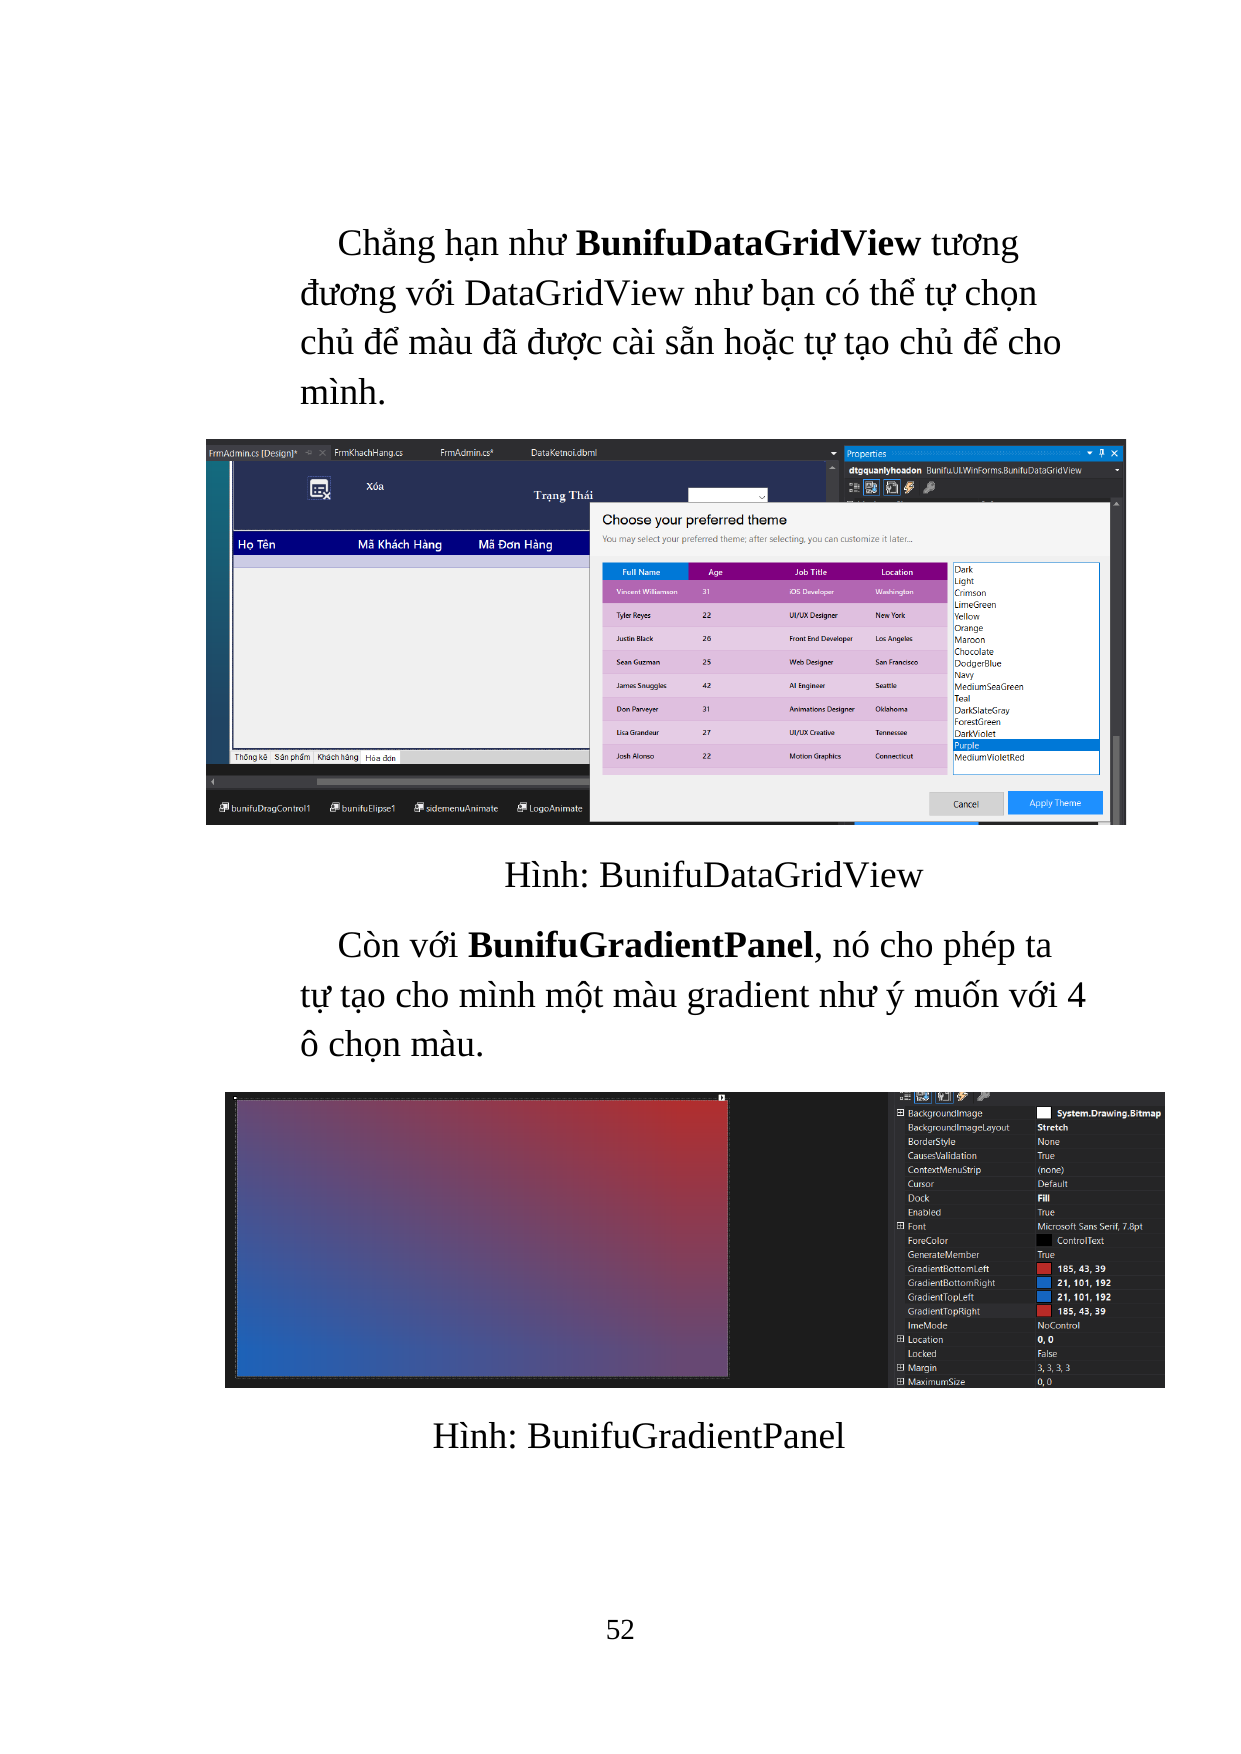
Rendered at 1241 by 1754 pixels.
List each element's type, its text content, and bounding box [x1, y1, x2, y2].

text Hình: BunifuDataGridView [300, 852, 1090, 895]
text Còn với BunifuGradientPanel, nó cho phép ta tự tạo cho mình một màu gradient như ý muốn với 4 ô chọn màu. [300, 922, 1090, 1065]
text Hình: BunifuGradientPanel [150, 1414, 1090, 1457]
picture [187, 439, 1127, 827]
text Chẳng hạn như BunifuDataGridView tương đương với DataGridView như bạn có thể tự chọn chủ để màu đã được cài sẵn hoặc tự tạo chủ để cho mình. [300, 220, 1090, 412]
picture [225, 1092, 1165, 1388]
